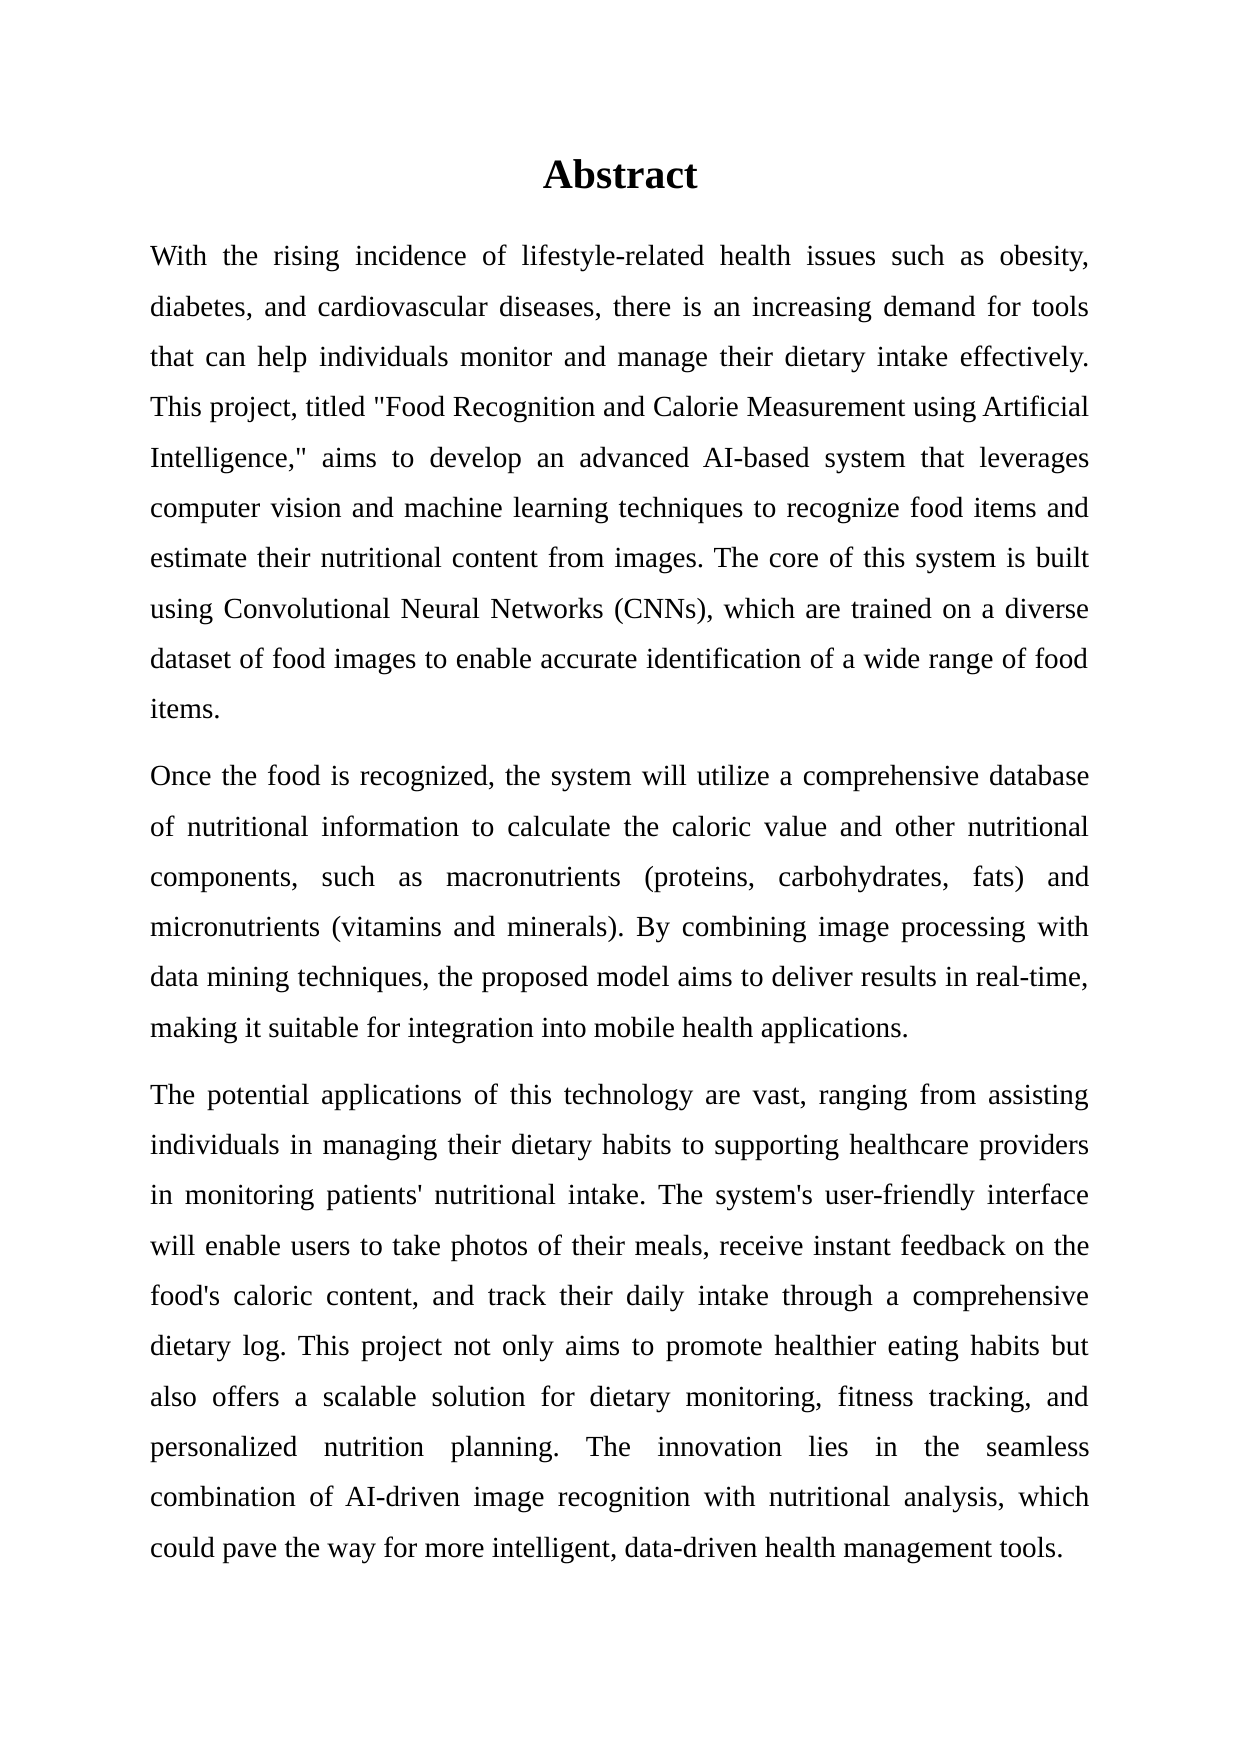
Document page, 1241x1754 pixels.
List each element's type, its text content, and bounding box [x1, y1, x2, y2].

text Once the food is recognized, the system will utilize a comprehensive database of nutritional information to calculate the caloric value and other nutritional components, such as macronutrients (proteins, carbohydrates, fats) and micronutrients (vitamins and minerals). By combining image processing with data mining techniques, the proposed model aims to deliver results in real-time, making it suitable for integration into mobile health applications. [150, 758, 1090, 1043]
text Abstract [150, 150, 1090, 198]
text The potential applications of this technology are vast, ranging from assisting individuals in managing their dietary habits to supporting healthcare providers in monitoring patients' nutritional intake. The system's user-friendly interface will enable users to take photos of their meals, receive instant feedback on the food's caloric content, and track their daily intake through a comprehensive dietary log. This project not only aims to promote healthier eating habits but also offers a scalable solution for dietary monitoring, fitness tracking, and personalized nutrition planning. The innovation lies in the seamless combination of AI-driven image recognition with nutritional analysis, which could pave the way for more intelligent, data-driven health management tools. [150, 1077, 1090, 1563]
text With the rising incidence of lifestyle-related health issues such as obesity, diabetes, and cardiovascular diseases, there is an increasing demand for tools that can help individuals monitor and manage their dietary intake effectively. This project, titled "Food Recognition and Calorie Measurement using Artificial Intelligence," aims to develop an advanced AI-based system that leverages computer vision and machine learning techniques to recognize food items and estimate their nutritional content from images. The core of this system is built using Convolutional Neural Networks (CNNs), which are trained on a diverse dataset of food images to enable accurate identification of a wide range of food items. [150, 238, 1090, 725]
